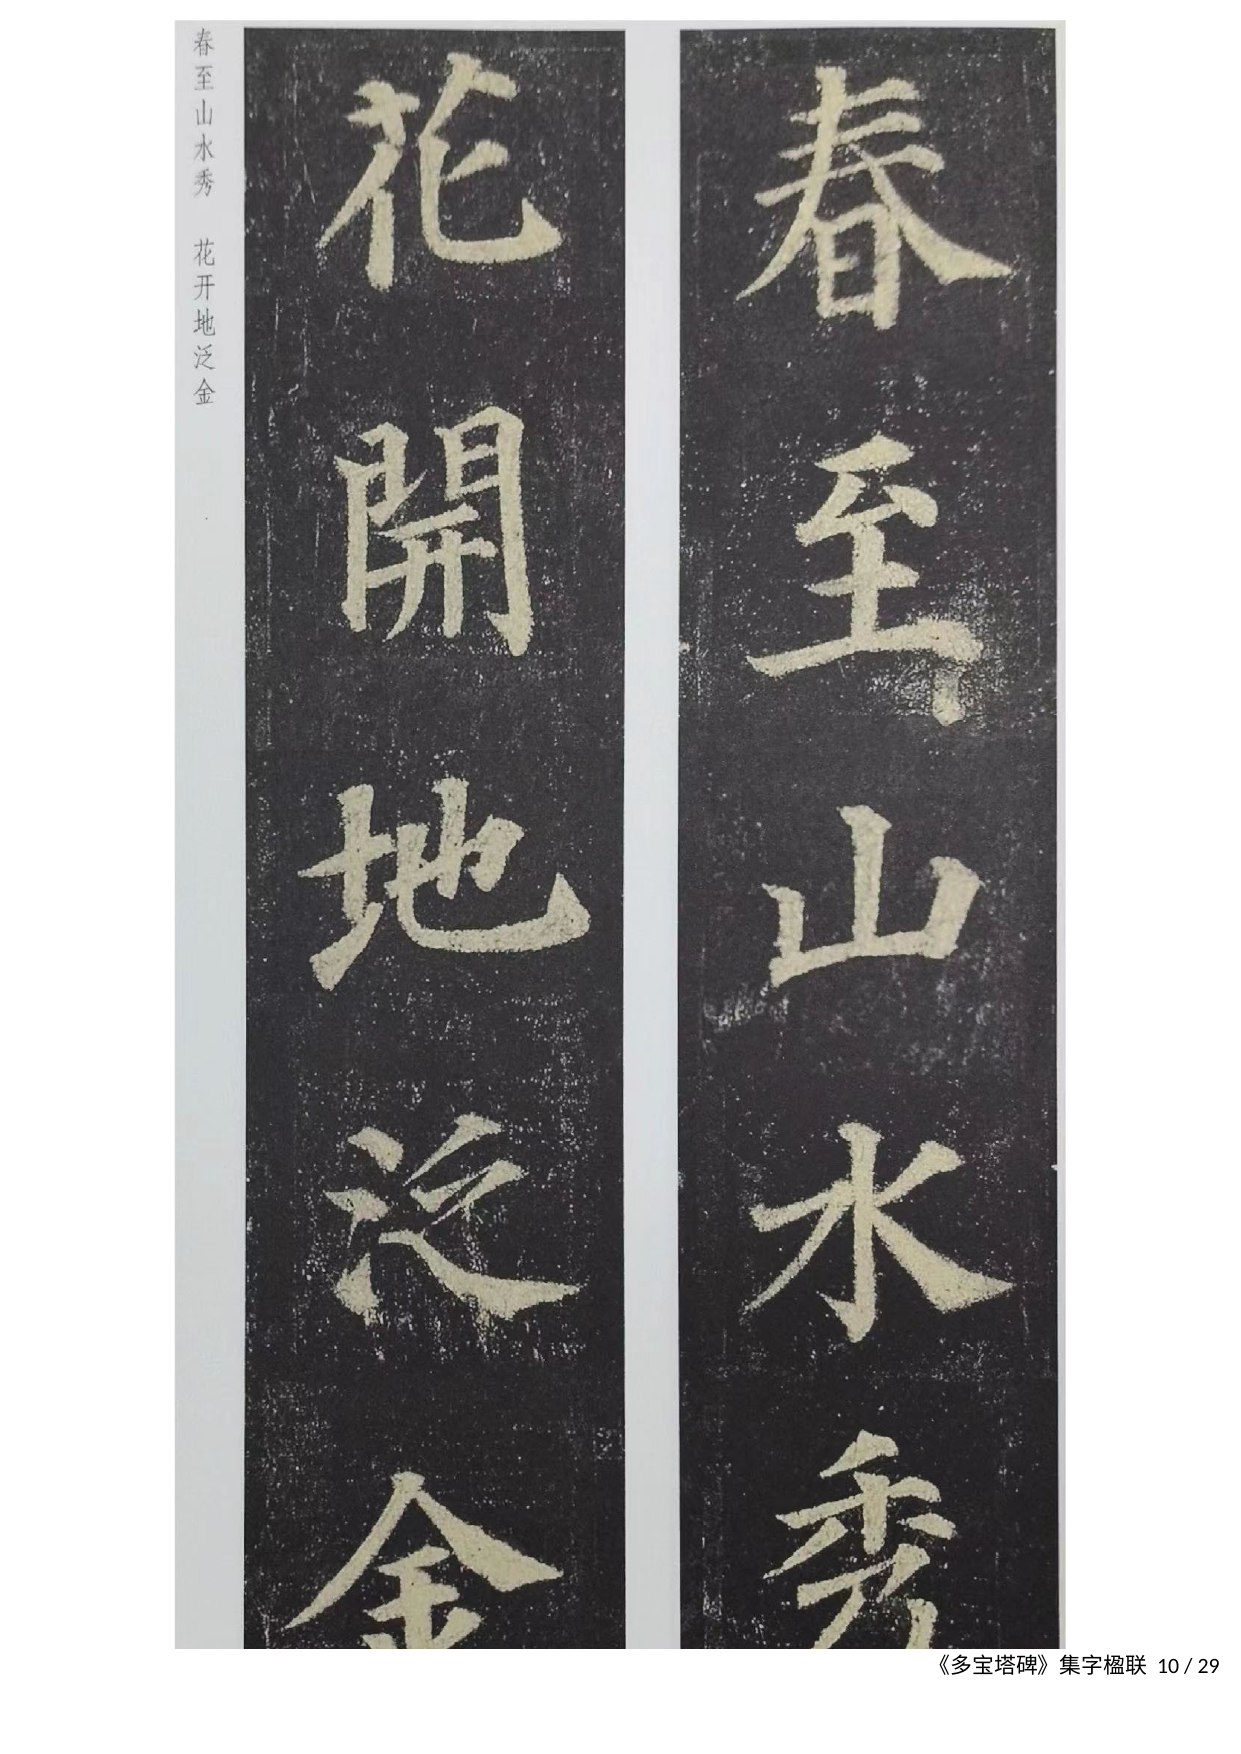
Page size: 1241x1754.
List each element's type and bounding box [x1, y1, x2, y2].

picture [174, 20, 1066, 1649]
